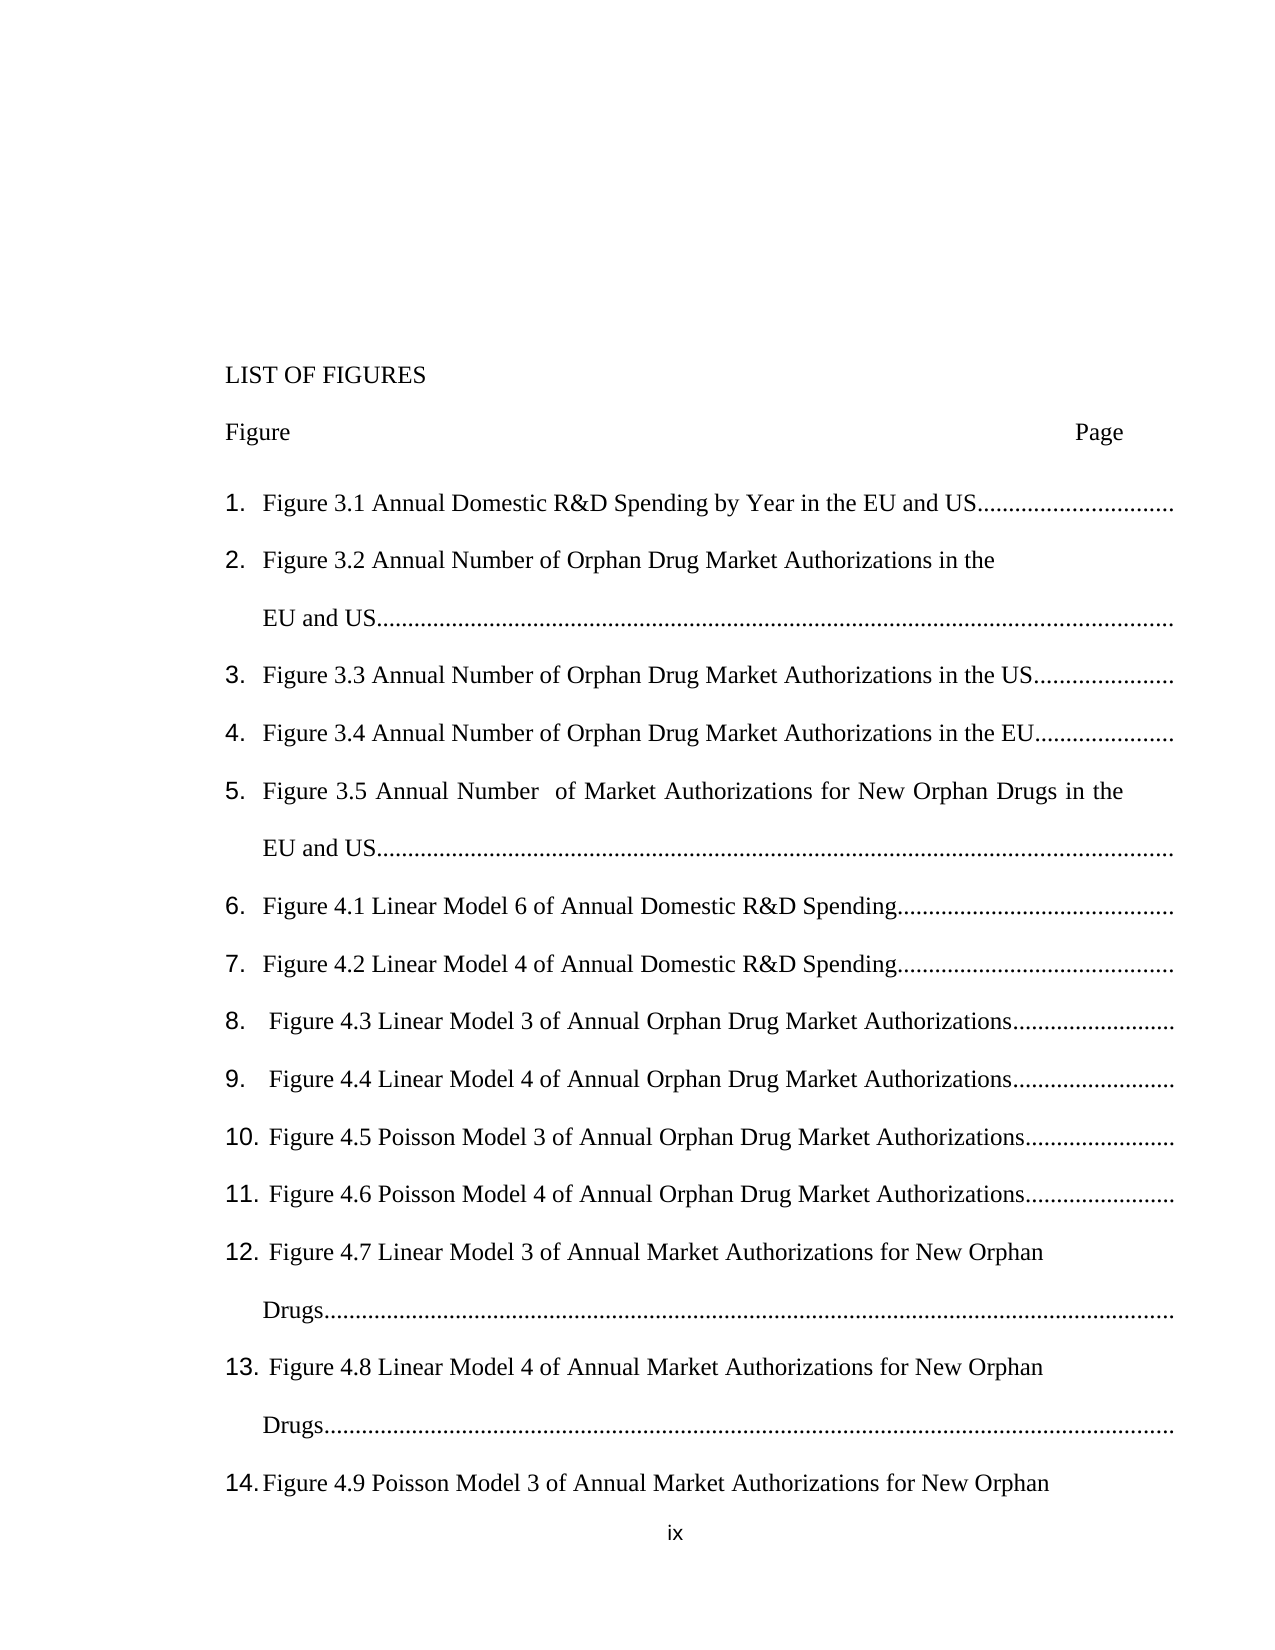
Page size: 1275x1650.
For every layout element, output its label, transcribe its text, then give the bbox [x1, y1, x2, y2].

list Figure 4.8 Linear Model 4 of Annual Market Authorizations for New Orphan [225, 1352, 1125, 1381]
list Drugs 39 [262, 1295, 1125, 1324]
list Figure 4.3 Linear Model 3 of Annual Orphan Drug Market Authorizations 31 [225, 1006, 1125, 1035]
list Figure 3.4 Annual Number of Orphan Drug Market Authorizations in the EU 19 [225, 718, 1125, 747]
list Figure 4.7 Linear Model 3 of Annual Market Authorizations for New Orphan [225, 1237, 1125, 1266]
list Figure 3.3 Annual Number of Orphan Drug Market Authorizations in the US 19 [225, 660, 1125, 689]
list Figure 3.2 Annual Number of Orphan Drug Market Authorizations in the [225, 545, 1125, 574]
list EU and US 15 [262, 603, 1125, 632]
list Figure 4.4 Linear Model 4 of Annual Orphan Drug Market Authorizations 32 [225, 1064, 1125, 1093]
list Figure 4.1 Linear Model 6 of Annual Domestic R&D Spending 26 [225, 891, 1125, 920]
list Figure 4.2 Linear Model 4 of Annual Domestic R&D Spending 27 [225, 949, 1125, 977]
list Figure 4.5 Poisson Model 3 of Annual Orphan Drug Market Authorizations 35 [225, 1122, 1125, 1151]
text Figure Page [225, 417, 1125, 446]
list Figure 3.5 Annual Number of Market Authorizations for New Orphan Drugs in the EU and US 20 [225, 776, 1125, 862]
list Figure 4.9 Poisson Model 3 of Annual Market Authorizations for New Orphan [225, 1468, 1125, 1496]
text LIST OF FIGURES [225, 360, 1125, 389]
list Drugs 39 [262, 1410, 1125, 1439]
list Figure 4.6 Poisson Model 4 of Annual Orphan Drug Market Authorizations 36 [225, 1179, 1125, 1208]
list Figure 3.1 Annual Domestic R&D Spending by Year in the EU and US 13 [225, 487, 1125, 516]
